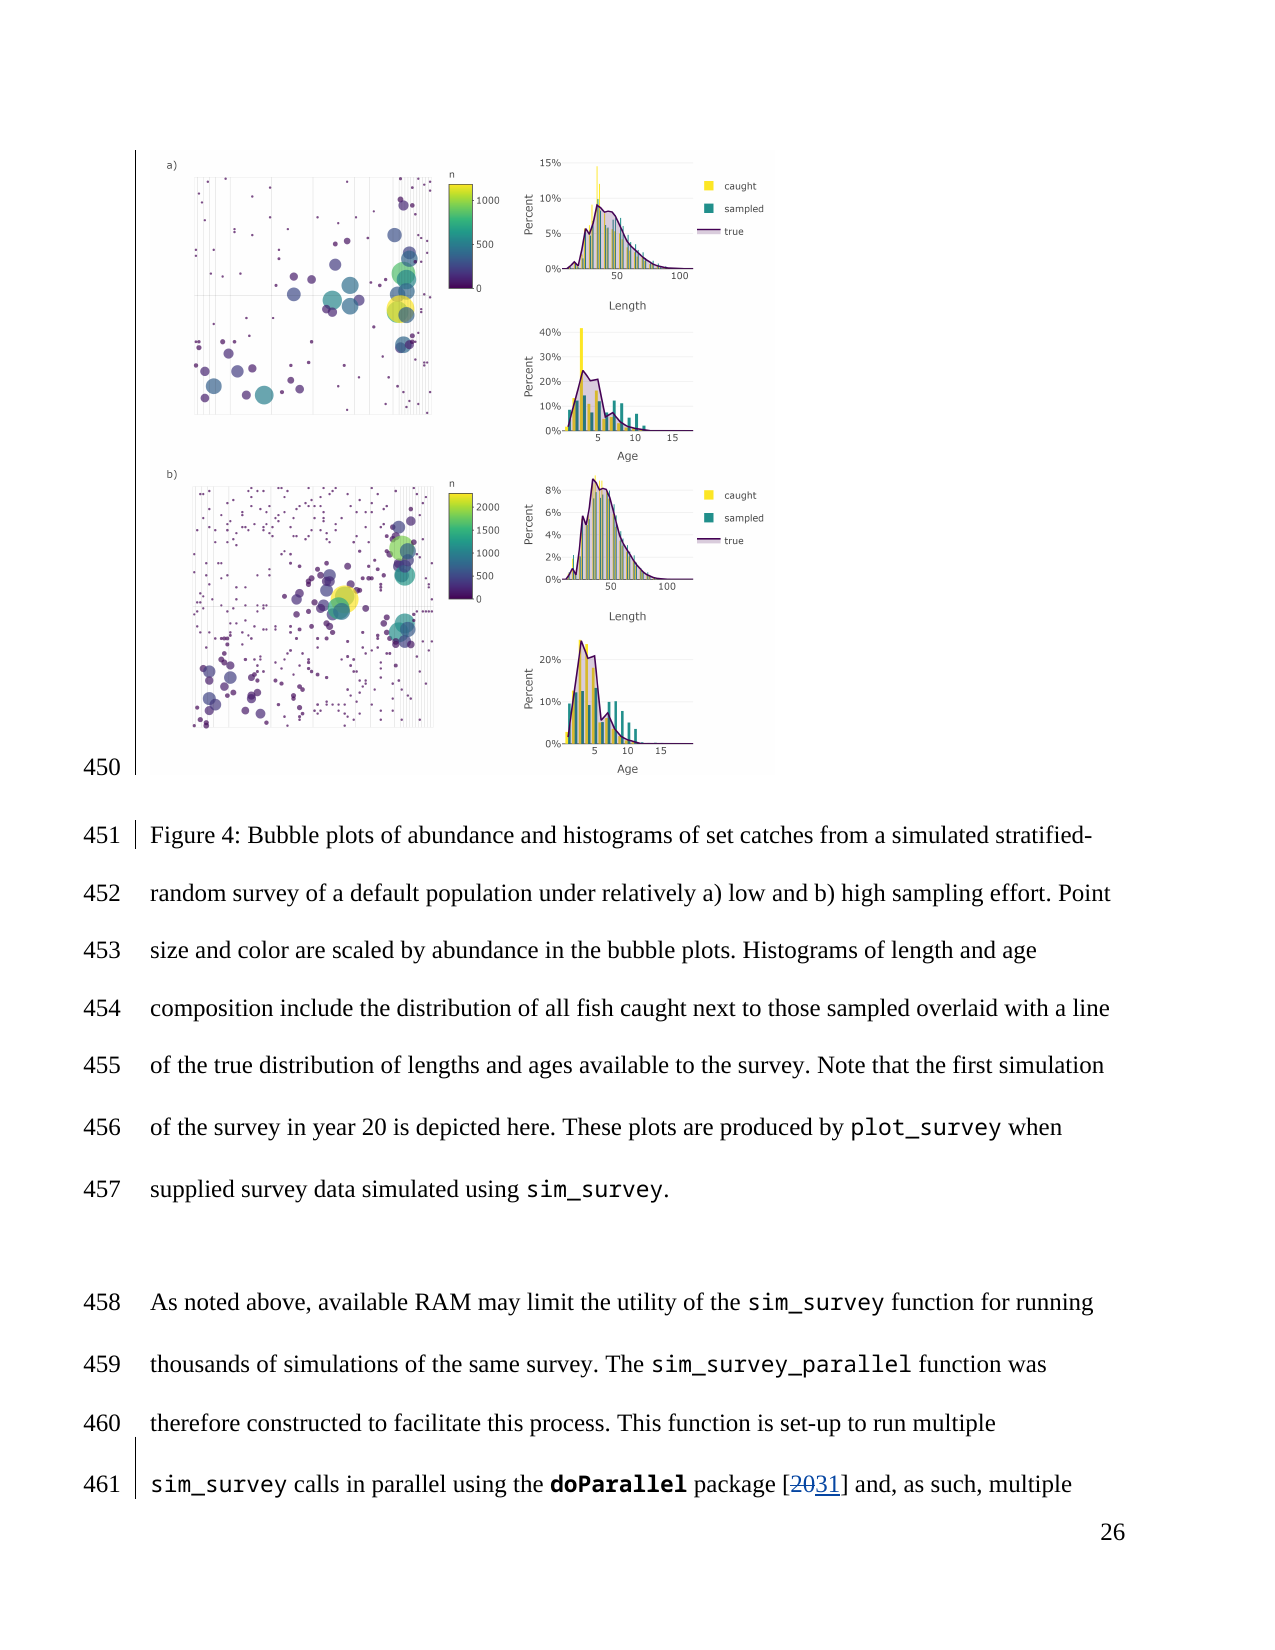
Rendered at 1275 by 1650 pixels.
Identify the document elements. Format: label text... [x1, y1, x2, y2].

text Figure 4: Bubble plots of abundance and histograms of set catches from a simulated stratified-random survey of a default population under relatively a) low and b) high sampling effort. Point size and color are scaled by abundance in the bubble plots. Histograms of length and age composition include the distribution of all fish caught next to those sampled overlaid with a line of the true distribution of lengths and ages available to the survey. Note that the first simulation of the survey in year 20 is depicted here. These plots are produced by plot_survey when supplied survey data simulated using sim_survey. [150, 820, 1125, 1204]
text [150, 1285, 1125, 1499]
picture [150, 150, 775, 775]
